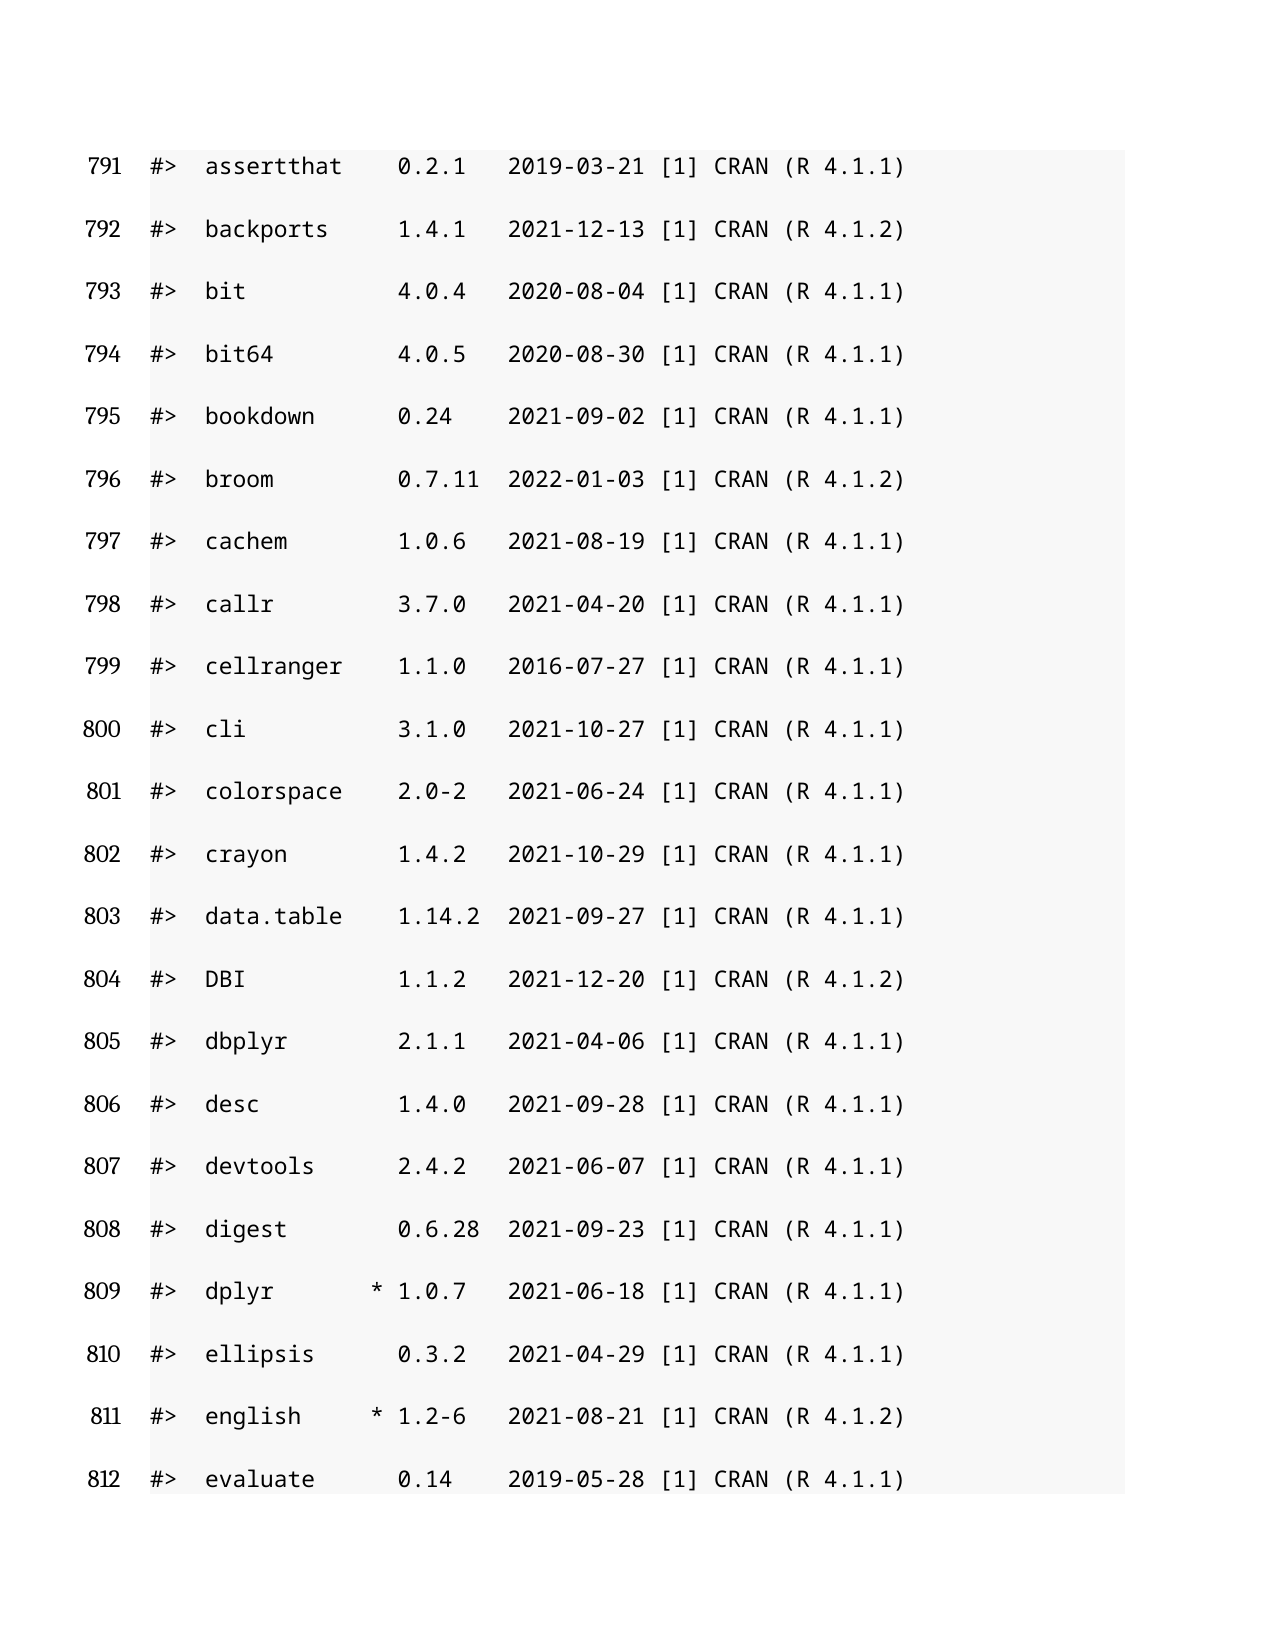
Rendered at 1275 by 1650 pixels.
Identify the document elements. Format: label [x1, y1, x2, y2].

text [150, 150, 1125, 1494]
